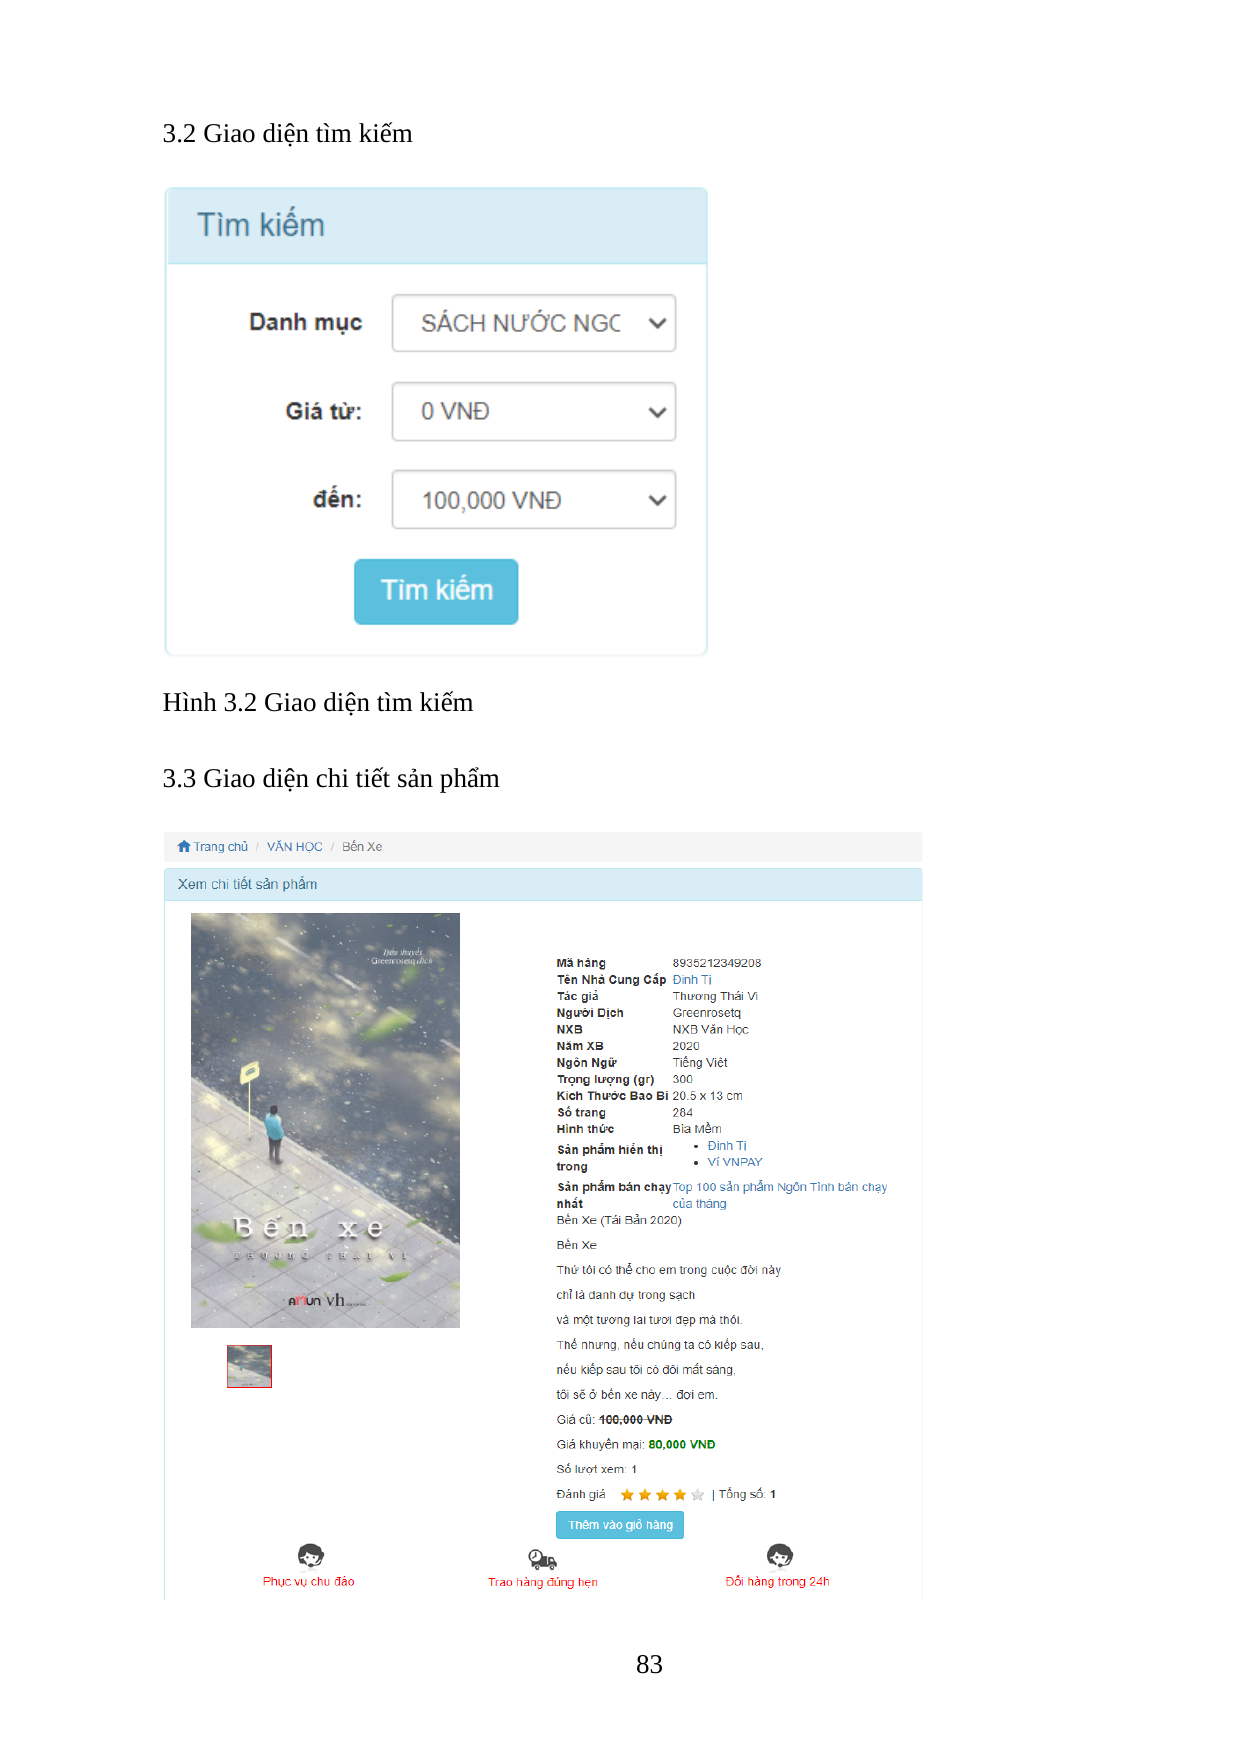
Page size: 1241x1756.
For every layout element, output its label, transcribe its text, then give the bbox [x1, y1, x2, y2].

picture [162, 828, 923, 1600]
picture [162, 183, 708, 658]
subtitle 3.2 Giao diện tìm kiếm [162, 117, 1167, 148]
text Hình 3.2 Giao diện tìm kiếm [162, 686, 1167, 717]
subtitle 3.3 Giao diện chi tiết sản phẩm [162, 762, 1167, 793]
